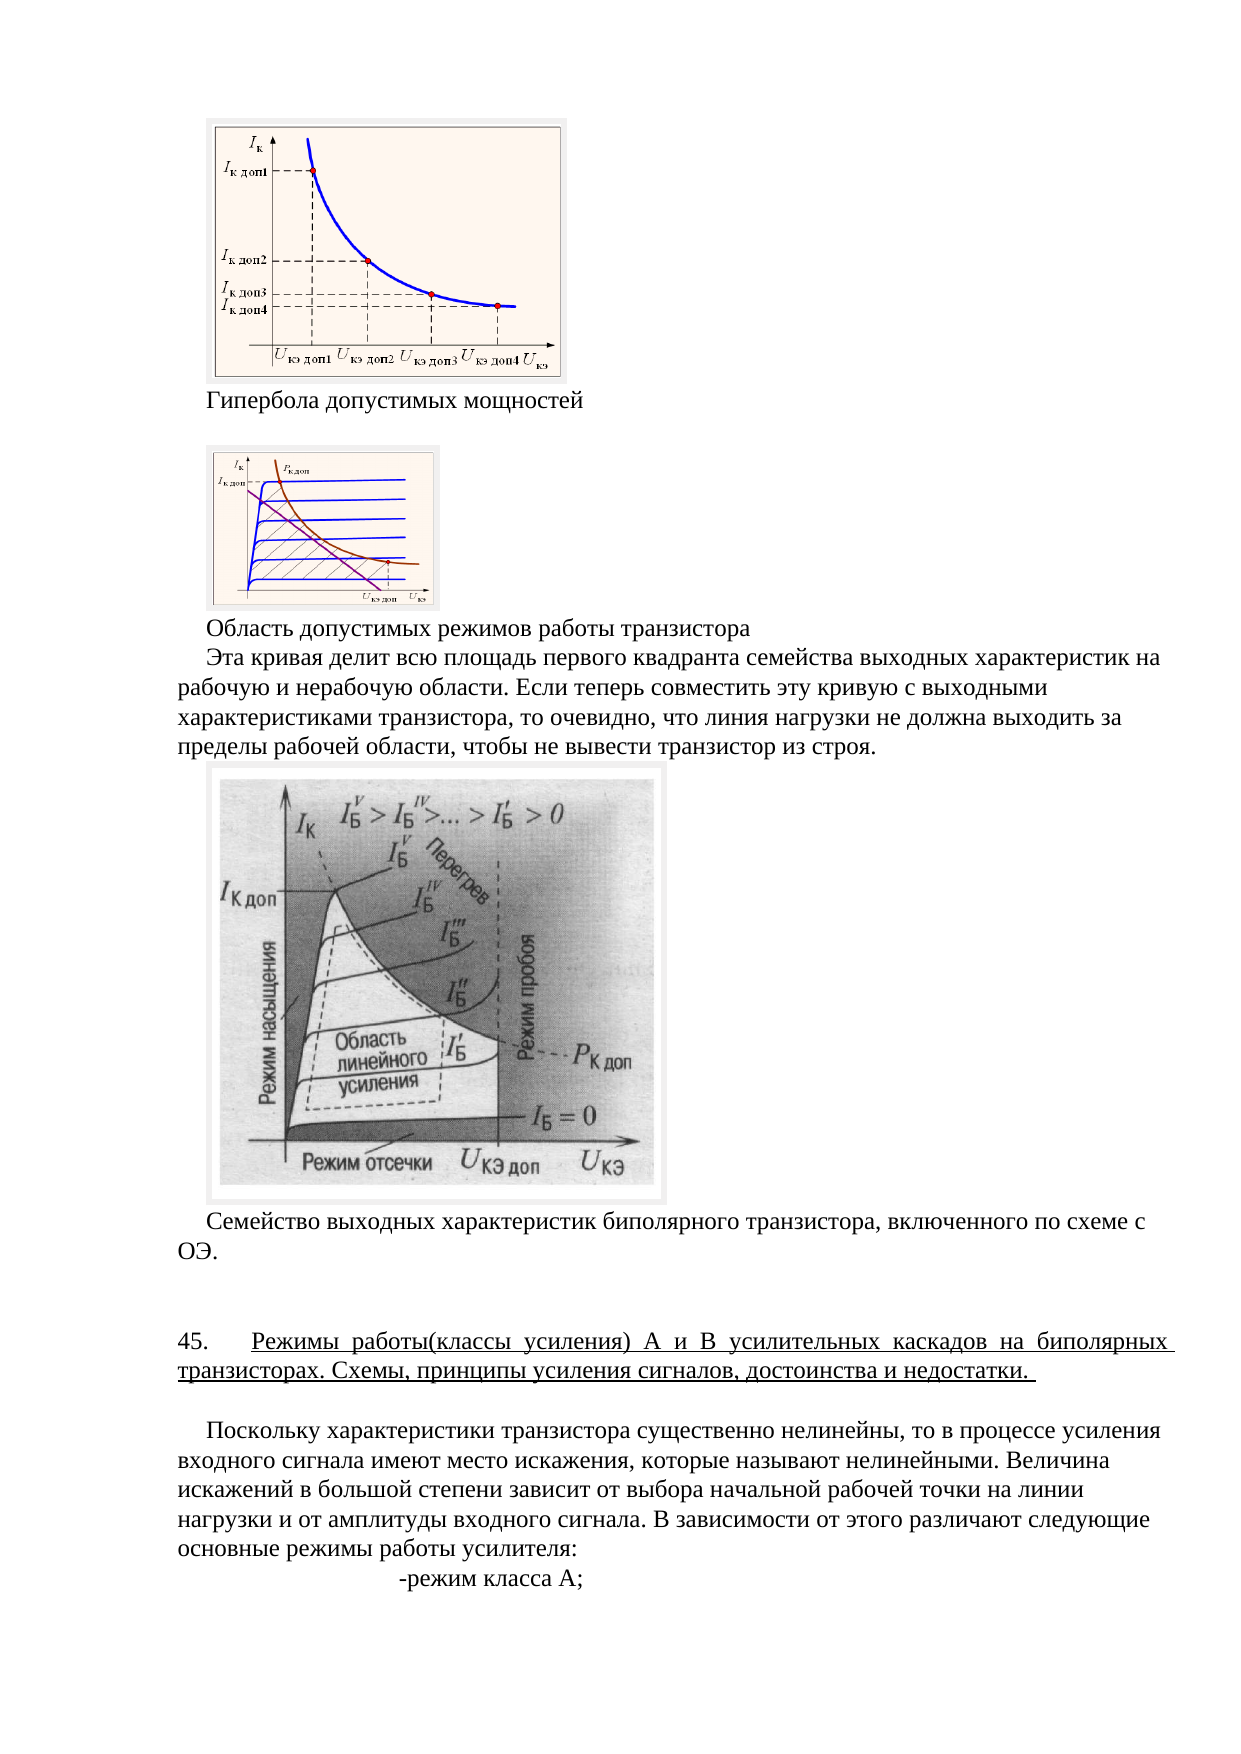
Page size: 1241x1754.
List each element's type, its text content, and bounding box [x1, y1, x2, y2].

text Гипербола допустимых мощностей [177, 385, 1178, 414]
text Поскольку характеристики транзистора существенно нелинейны, то в процессе усиления входного сигнала имеют место искажения, которые называют нелинейными. Величина искажений в большой степени зависит от выбора начальной рабочей точки на линии нагрузки и от амплитуды входного сигнала. В зависимости от этого различают следующие основные режимы работы усилителя: [177, 1415, 1178, 1562]
text Семейство выходных характеристик биполярного транзистора, включенного по схеме с ОЭ. [177, 1206, 1178, 1265]
picture [212, 451, 434, 605]
picture [212, 768, 661, 1199]
text Область допустимых режимов работы транзистора [177, 613, 1178, 641]
picture [212, 124, 561, 378]
list Режимы работы(классы усиления) A и B усилительных каскадов на биполярных транзисторах. Схемы, принципы усиления сигналов, достоинства и недостатки. [177, 1326, 1178, 1384]
text Эта кривая делит всю площадь первого квадранта семейства выходных характеристик на рабочую и нерабочую области. Если теперь совместить эту кривую с выходными характеристиками транзистора, то очевидно, что линия нагрузки не должна выходить за пределы рабочей области, чтобы не вывести транзистор из строя. [177, 642, 1178, 760]
text -режим класса A; [177, 1563, 1178, 1592]
